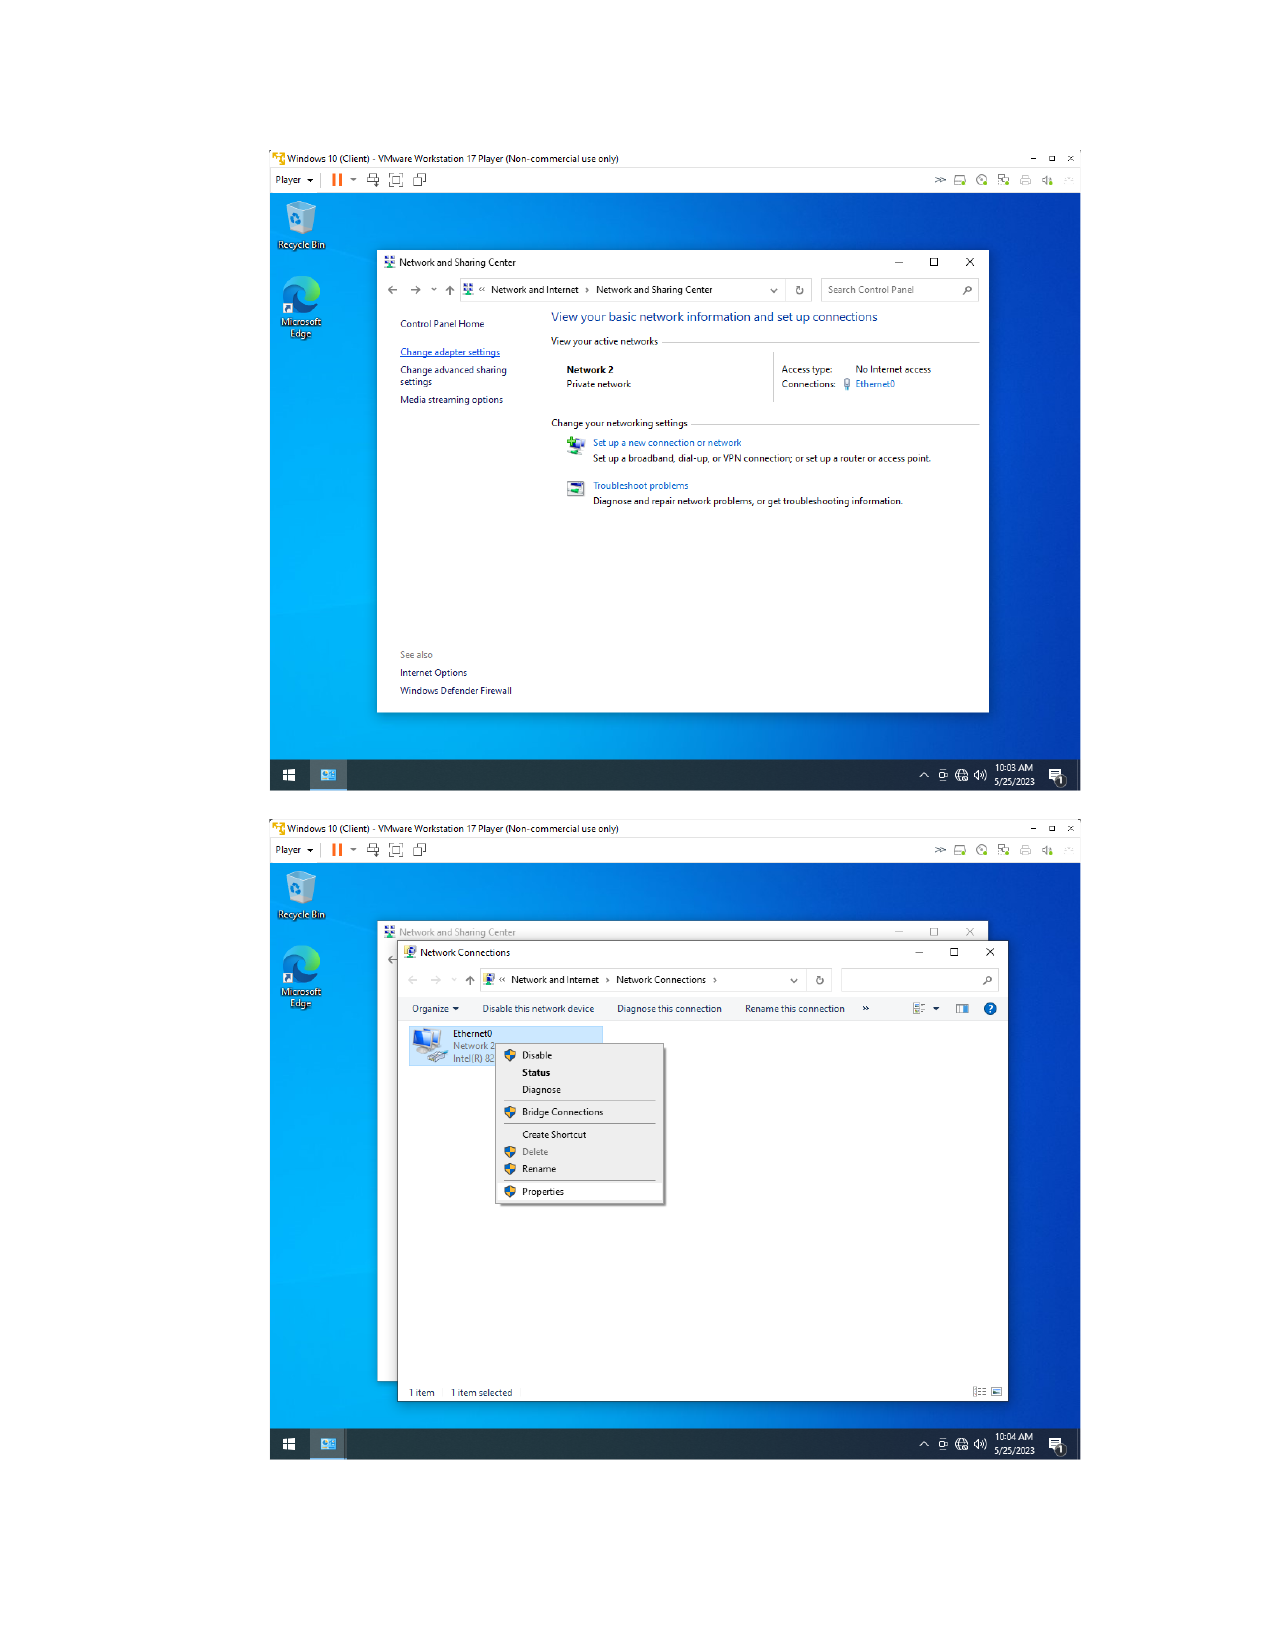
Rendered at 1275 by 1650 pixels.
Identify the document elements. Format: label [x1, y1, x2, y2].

picture [269, 150, 1081, 791]
picture [269, 235, 282, 239]
picture [296, 330, 309, 337]
picture [296, 1000, 309, 1006]
picture [312, 242, 324, 247]
picture [269, 905, 282, 910]
picture [301, 989, 319, 994]
picture [282, 989, 293, 994]
picture [312, 911, 324, 917]
picture [284, 277, 319, 312]
picture [284, 946, 319, 982]
picture [269, 819, 1081, 1460]
picture [282, 319, 293, 324]
